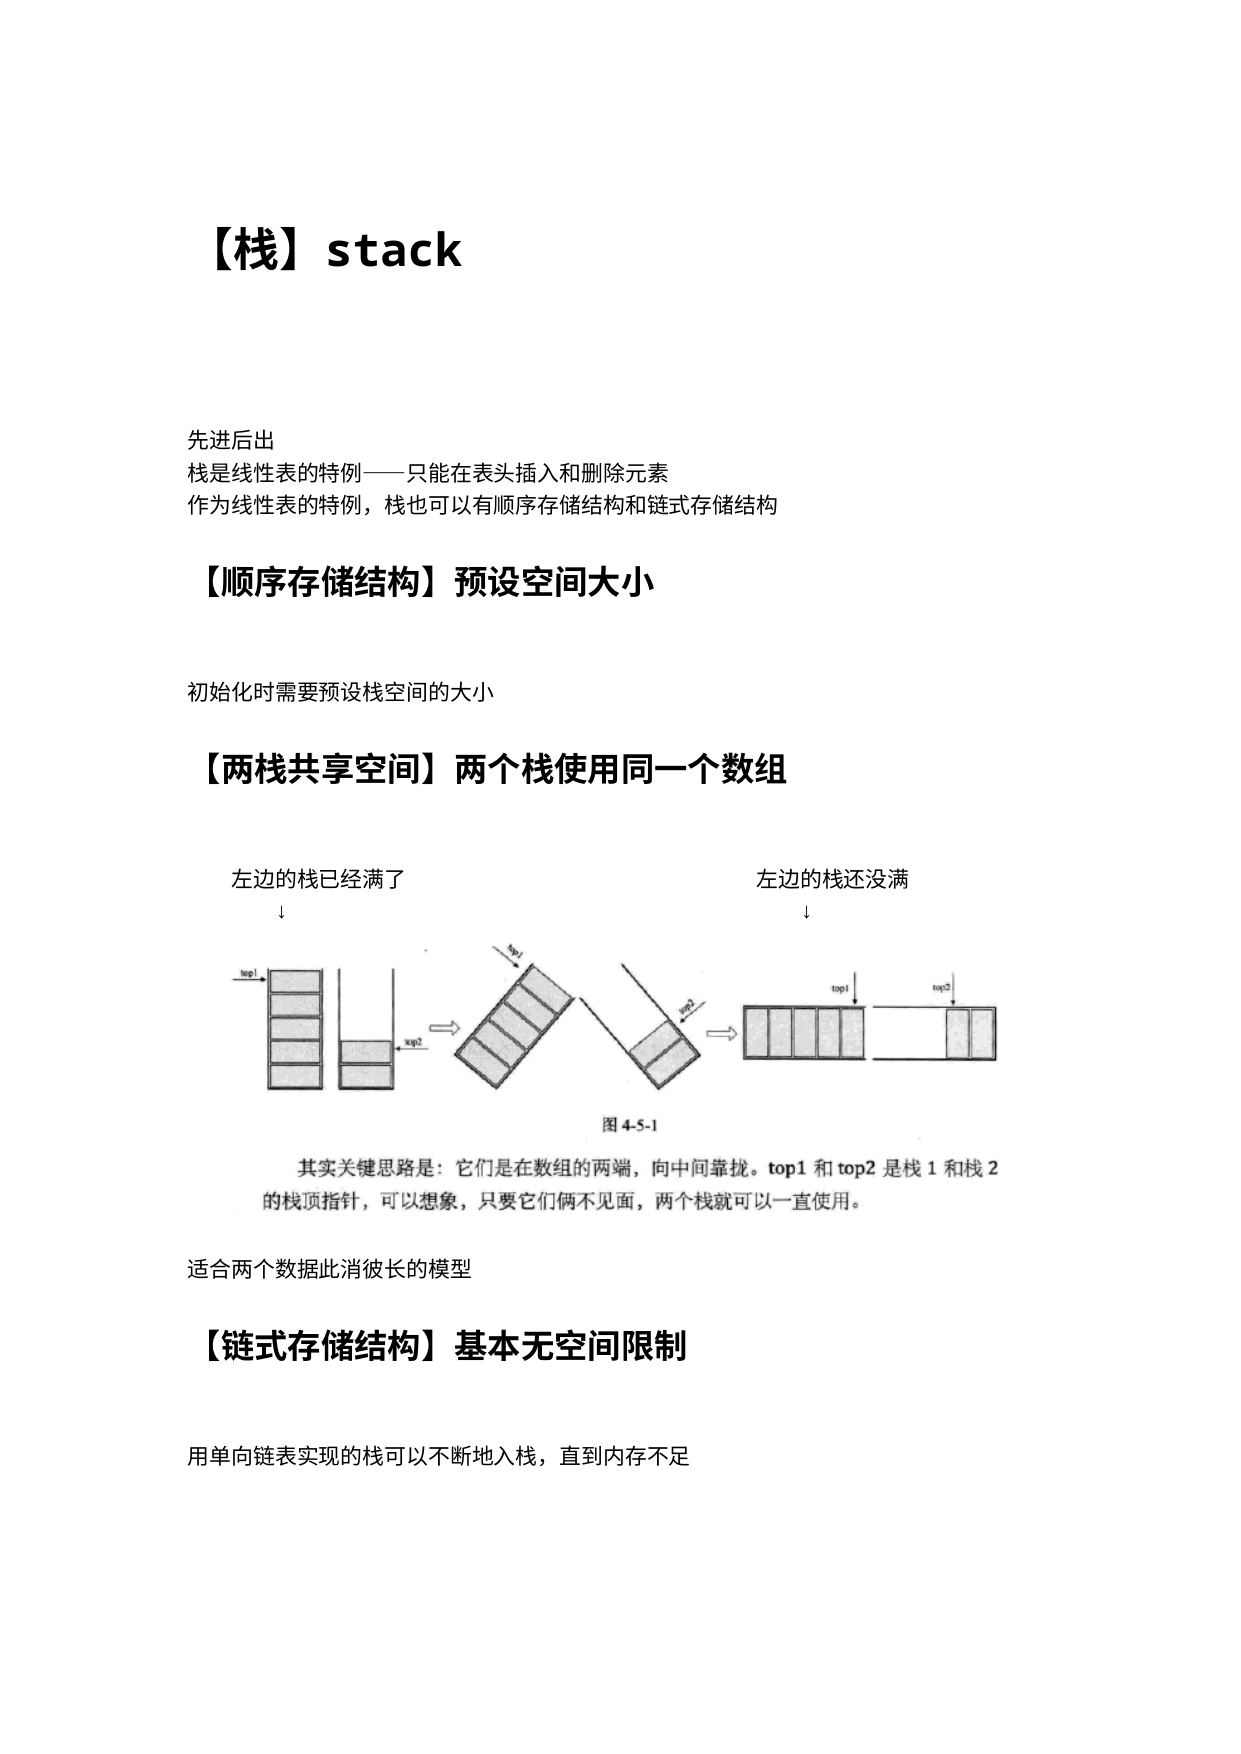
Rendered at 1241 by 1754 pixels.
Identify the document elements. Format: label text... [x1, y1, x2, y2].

subtitle 【栈】stack [187, 197, 1053, 295]
text 左边的栈已经满了 左边的栈还没满 [187, 862, 1053, 894]
subtitle 【链式存储结构】基本无空间限制 [187, 1311, 1053, 1376]
subtitle 【顺序存储结构】预设空间大小 [187, 548, 1053, 613]
text 作为线性表的特例，栈也可以有顺序存储结构和链式存储结构 [187, 488, 1053, 521]
text ↓ ↓ [187, 894, 1053, 926]
subtitle 【两栈共享空间】两个栈使用同一个数组 [187, 734, 1053, 799]
text 先进后出 [187, 423, 1053, 456]
text 适合两个数据此消彼长的模型 [187, 1252, 1053, 1284]
text 用单向链表实现的栈可以不断地入栈，直到内存不足 [187, 1438, 1053, 1471]
text 初始化时需要预设栈空间的大小 [187, 675, 1053, 707]
text 栈是线性表的特例——只能在表头插入和删除元素 [187, 456, 1053, 488]
picture [187, 926, 1053, 1224]
